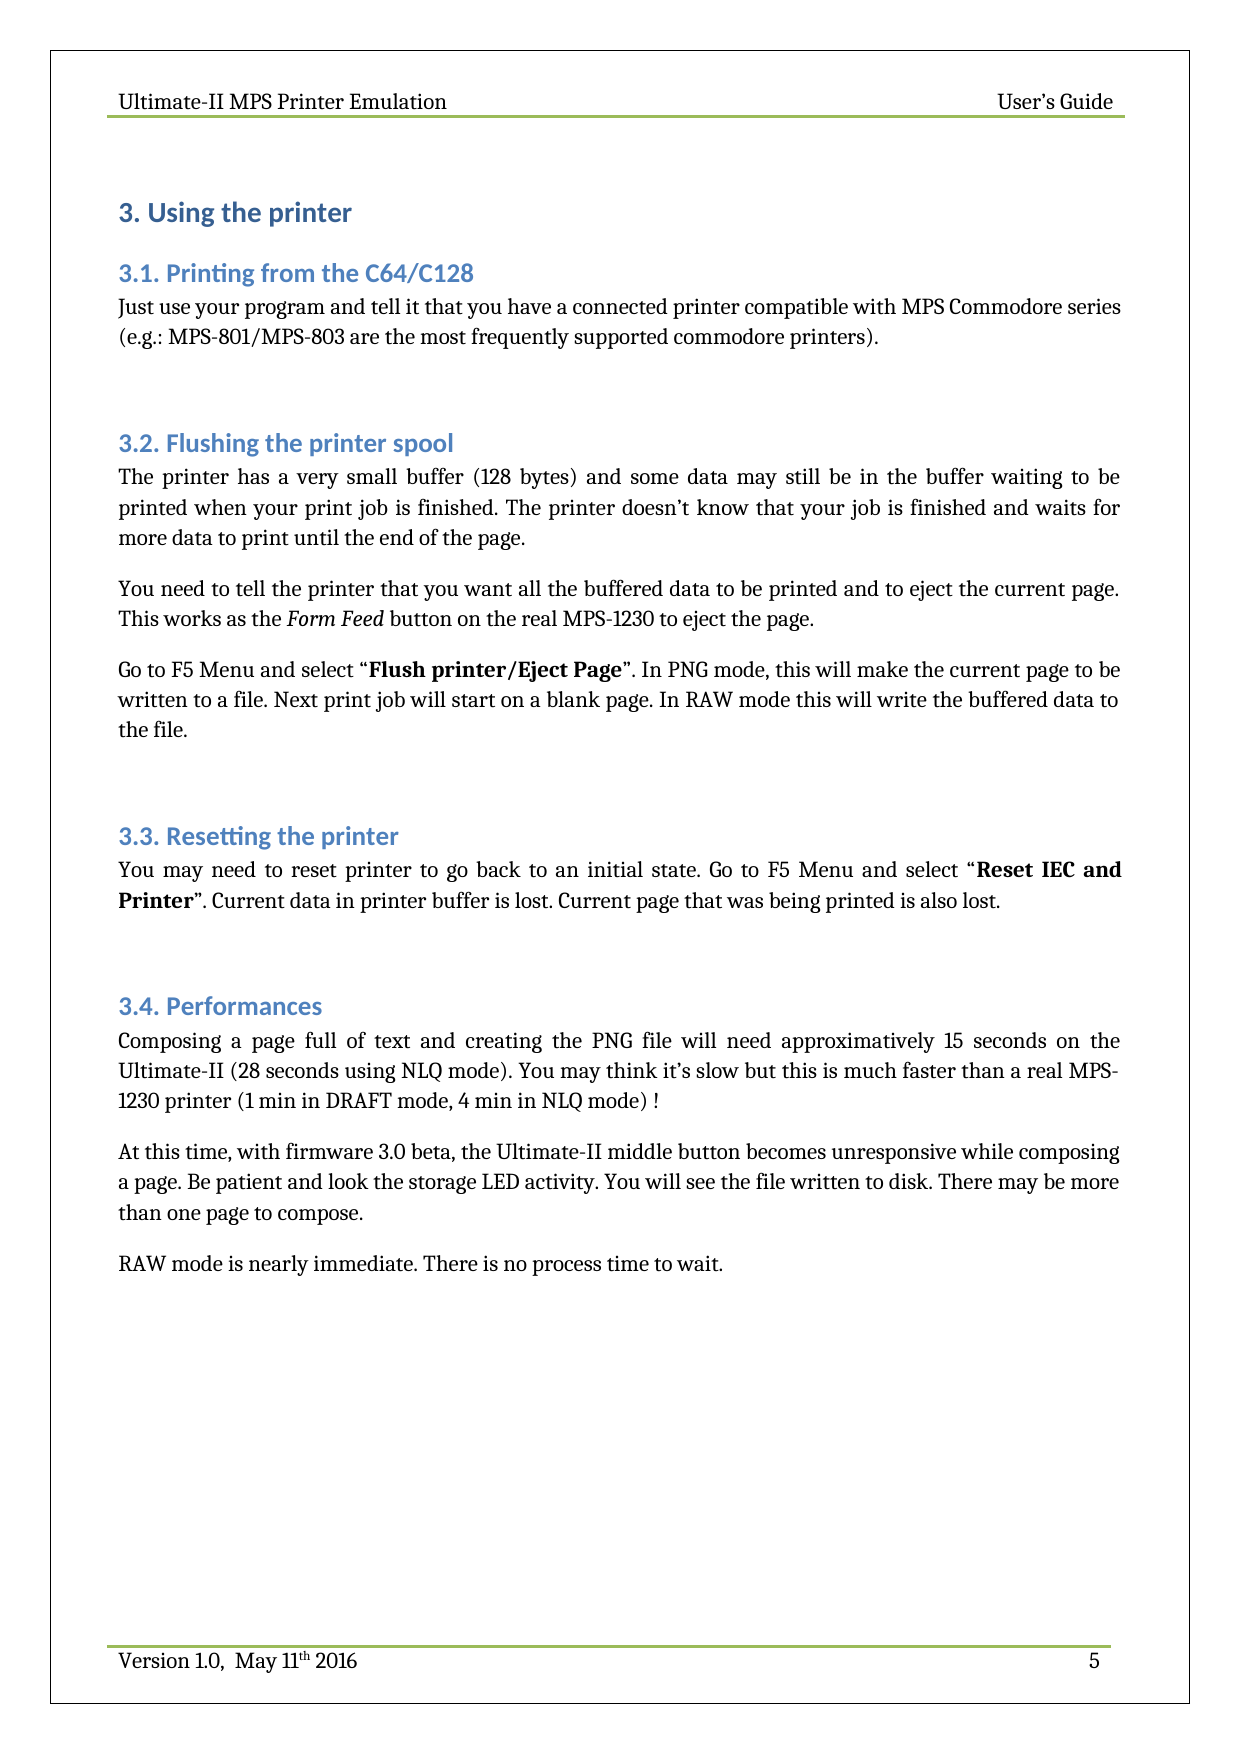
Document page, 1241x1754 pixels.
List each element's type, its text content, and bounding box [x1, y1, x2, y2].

subtitle Printing from the C64/C128 [118, 256, 1122, 289]
subtitle Flushing the printer spool [118, 426, 1122, 459]
subtitle Performances [118, 989, 1122, 1023]
text Go to F5 Menu and select “Flush printer/Eject Page”. In PNG mode, this will make the current page to be written to a file. Next print job will start on a blank page. In RAW mode this will write the buffered data to the file. [118, 657, 1122, 744]
subtitle Resetting the printer [118, 819, 1122, 852]
text Composing a page full of text and creating the PNG file will need approximatively 15 seconds on the Ultimate-II (28 seconds using NLQ mode). You may think it’s slow but this is much faster than a real MPS-1230 printer (1 min in DRAFT mode, 4 min in NLQ mode) ! [118, 1027, 1122, 1114]
subtitle Using the printer [118, 194, 1122, 230]
text The printer has a very small buffer (128 bytes) and some data may still be in the buffer waiting to be printed when your print job is finished. The printer doesn’t know that your job is finished and waits for more data to print until the end of the page. [118, 464, 1122, 551]
text Just use your program and tell it that you have a connected printer compatible with MPS Commodore series (e.g.: MPS-801/MPS-803 are the most frequently supported commodore printers). [118, 294, 1122, 351]
text You need to tell the printer that you want all the buffered data to be printed and to eject the current page. This works as the Form Feed button on the real MPS-1230 to eject the page. [118, 576, 1122, 632]
text You may need to reset printer to go back to an initial state. Go to F5 Menu and select “Reset IEC and Printer”. Current data in printer buffer is lost. Current page that was being printed is also lost. [118, 857, 1122, 914]
text RAW mode is nearly immediate. There is no process time to wait. [118, 1250, 1122, 1277]
text At this time, with firmware 3.0 beta, the Ultimate-II middle button becomes unresponsive while composing a page. Be patient and look the storage LED activity. You will see the file written to disk. There may be more than one page to compose. [118, 1139, 1122, 1226]
